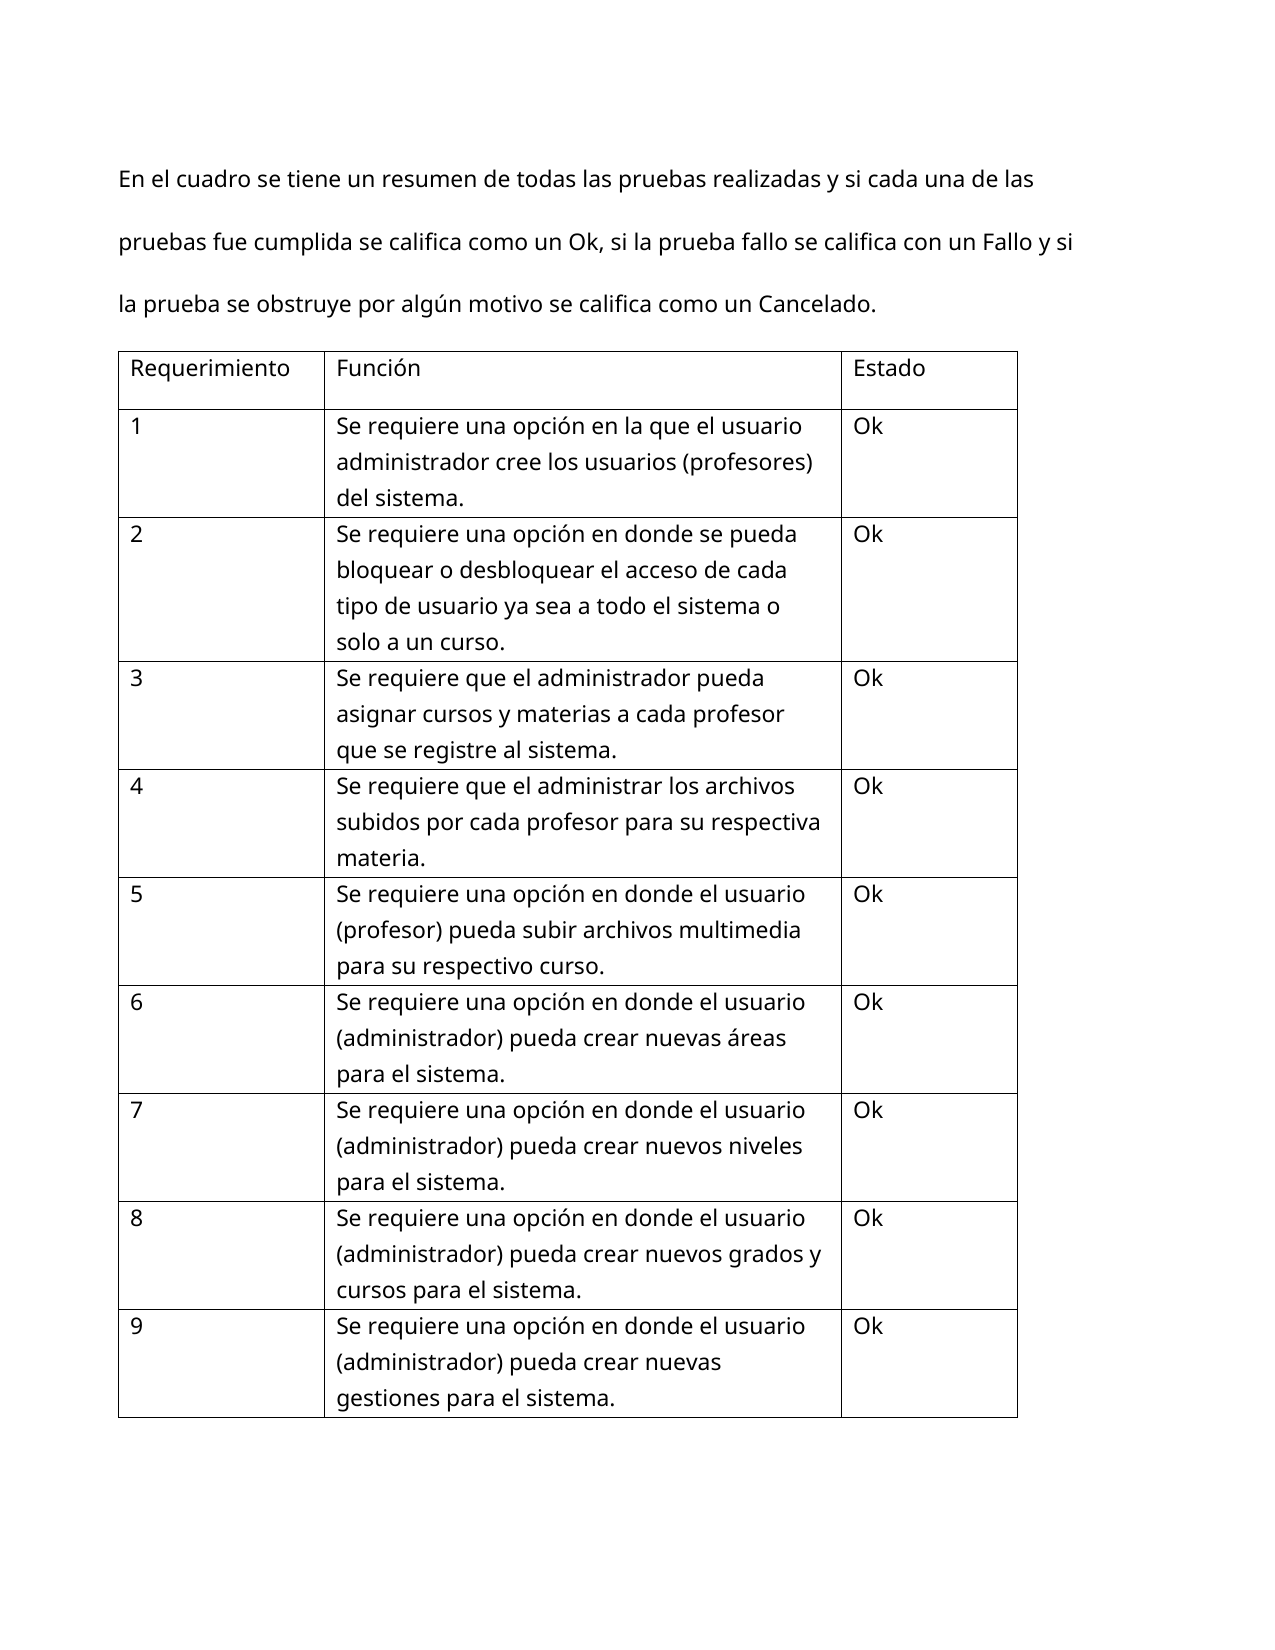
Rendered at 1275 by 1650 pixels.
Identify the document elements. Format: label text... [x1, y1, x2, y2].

table_cell 2 [119, 518, 324, 661]
table_cell Se requiere una opción en donde el usuario (profesor) pueda subir archivos multimedia para su respectivo curso. [325, 878, 841, 985]
table_cell 9 [119, 1310, 324, 1417]
table_cell 4 [119, 770, 324, 877]
table_header Función [325, 352, 841, 409]
table_cell Se requiere una opción en donde el usuario (administrador) pueda crear nuevos niveles para el sistema. [325, 1094, 841, 1201]
table_cell Ok [842, 1094, 1017, 1201]
table_cell 6 [119, 986, 324, 1093]
table_cell 3 [119, 662, 324, 769]
table_cell Ok [842, 1202, 1017, 1309]
table_cell 1 [119, 410, 324, 517]
text En el cuadro se tiene un resumen de todas las pruebas realizadas y si cada una de las pruebas fue cumplida se califica como un Ok, si la prueba fallo se califica con un Fallo y si la prueba se obstruye por algún motivo se califica como un Cancelado. [118, 163, 1098, 319]
table_cell Se requiere una opción en la que el usuario administrador cree los usuarios (profesores) del sistema. [325, 410, 841, 517]
table_cell 7 [119, 1094, 324, 1201]
table_header Estado [842, 352, 1017, 409]
table_cell Ok [842, 1310, 1017, 1417]
table_cell Se requiere una opción en donde el usuario (administrador) pueda crear nuevos grados y cursos para el sistema. [325, 1202, 841, 1309]
table_cell Se requiere una opción en donde se pueda bloquear o desbloquear el acceso de cada tipo de usuario ya sea a todo el sistema o solo a un curso. [325, 518, 841, 661]
table_cell Ok [842, 986, 1017, 1093]
table_cell Se requiere una opción en donde el usuario (administrador) pueda crear nuevas áreas para el sistema. [325, 986, 841, 1093]
table_cell Ok [842, 770, 1017, 877]
table_cell Ok [842, 878, 1017, 985]
table_cell 5 [119, 878, 324, 985]
table_header Requerimiento [119, 352, 324, 409]
table_cell Ok [842, 518, 1017, 661]
table_cell Se requiere que el administrar los archivos subidos por cada profesor para su respectiva materia. [325, 770, 841, 877]
table_cell Ok [842, 662, 1017, 769]
table_cell Ok [842, 410, 1017, 517]
table_cell 8 [119, 1202, 324, 1309]
table_cell Se requiere que el administrador pueda asignar cursos y materias a cada profesor que se registre al sistema. [325, 662, 841, 769]
table_cell Se requiere una opción en donde el usuario (administrador) pueda crear nuevas gestiones para el sistema. [325, 1310, 841, 1417]
